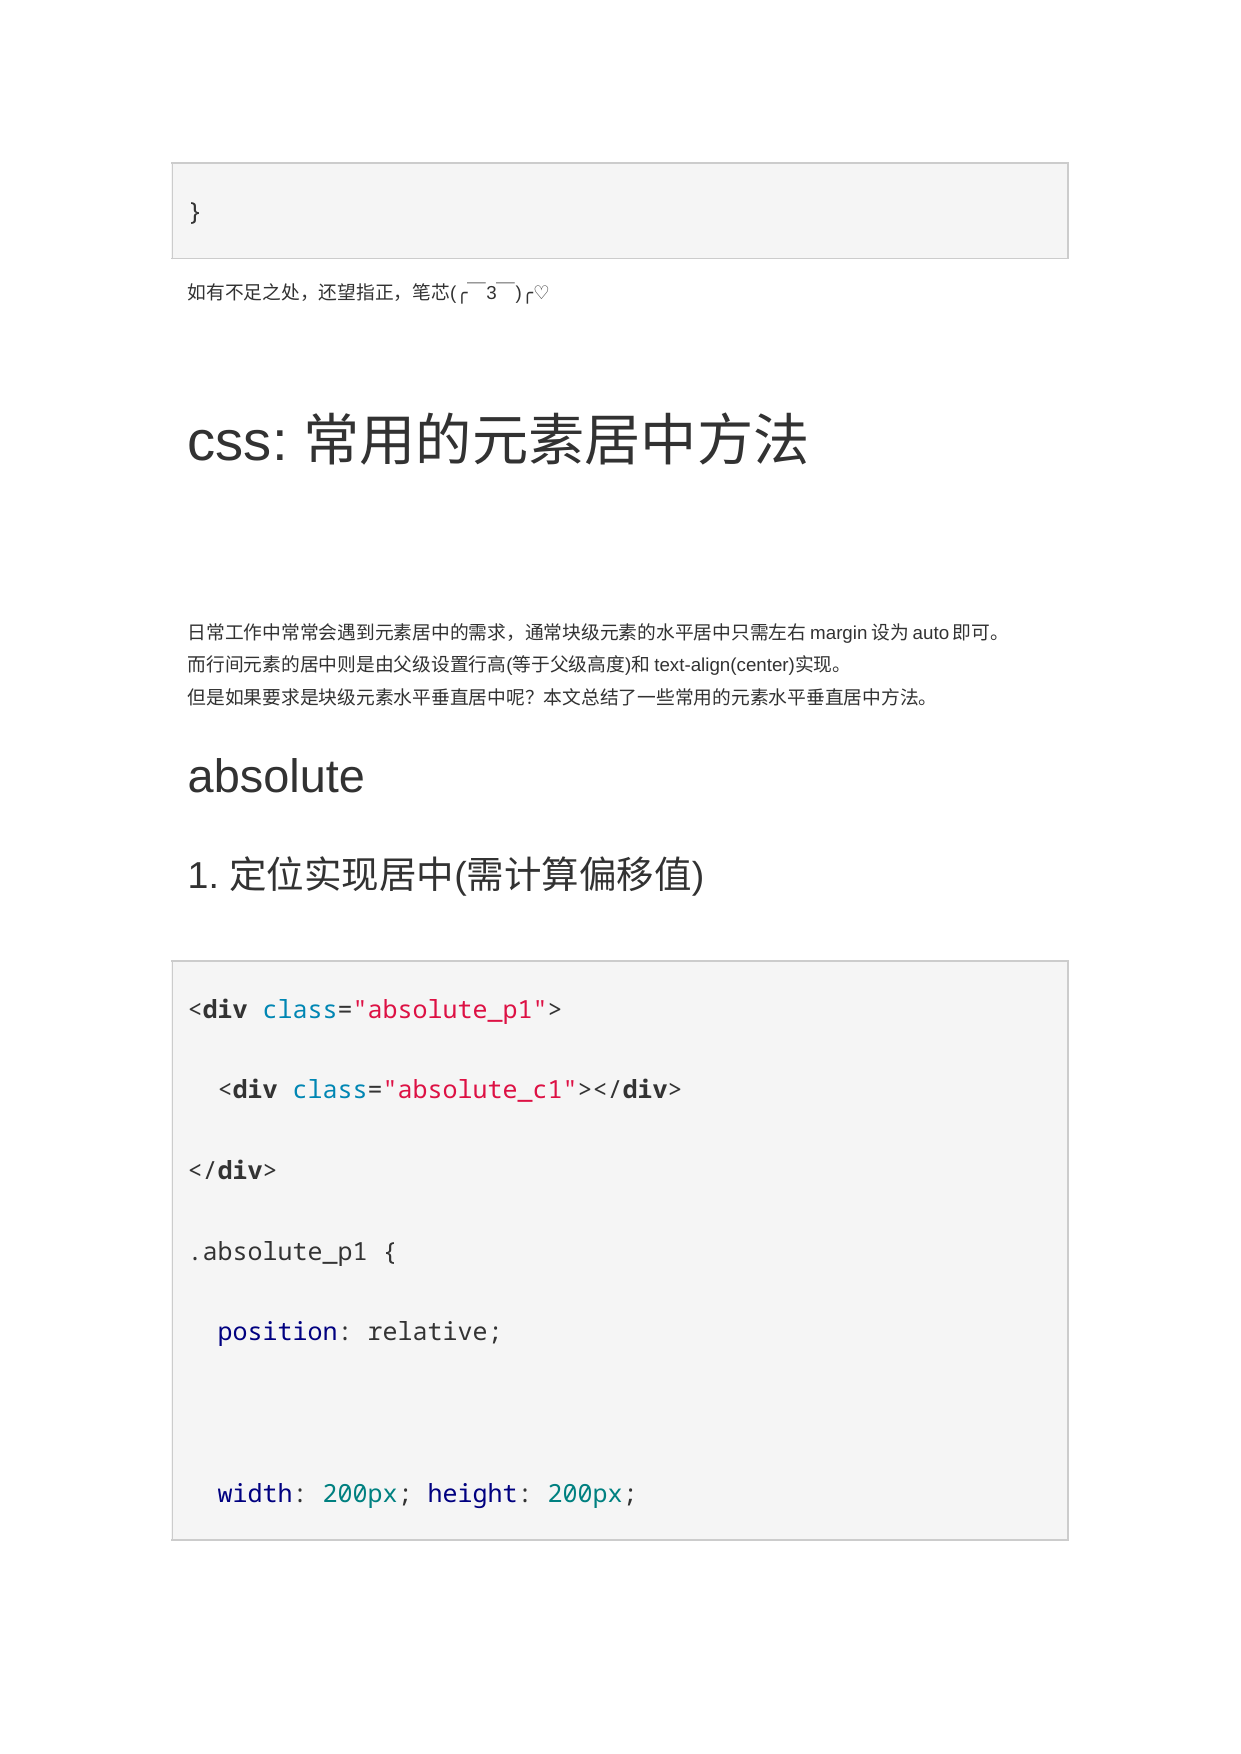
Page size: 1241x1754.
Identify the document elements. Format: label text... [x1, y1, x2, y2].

text } [173, 164, 1067, 258]
text position: relative; [173, 1282, 1067, 1363]
text 日常工作中常常会遇到元素居中的需求，通常块级元素的水平居中只需左右margin设为auto即可。 而行间元素的居中则是由父级设置行高(等于父级高度)和 text-align(center)实现。 但是如果要求是块级元素水平垂直居中呢？本文总结了一些常用的元素水平垂直居中方法。 [187, 615, 1053, 712]
text .absolute_p1 { [173, 1202, 1067, 1282]
subtitle absolute [187, 743, 1053, 808]
text <div class="absolute_p1"> [173, 962, 1067, 1041]
text width: 200px; height: 200px; [173, 1444, 1067, 1539]
text <div class="absolute_c1"></div> [173, 1041, 1067, 1121]
subtitle 1. 定位实现居中(需计算偏移值) [187, 840, 1053, 905]
subtitle css: 常用的元素居中方法 [187, 387, 1053, 484]
text </div> [173, 1121, 1067, 1202]
text 如有不足之处，还望指正，笔芯(╭￣3￣)╭♡ [187, 275, 1053, 307]
